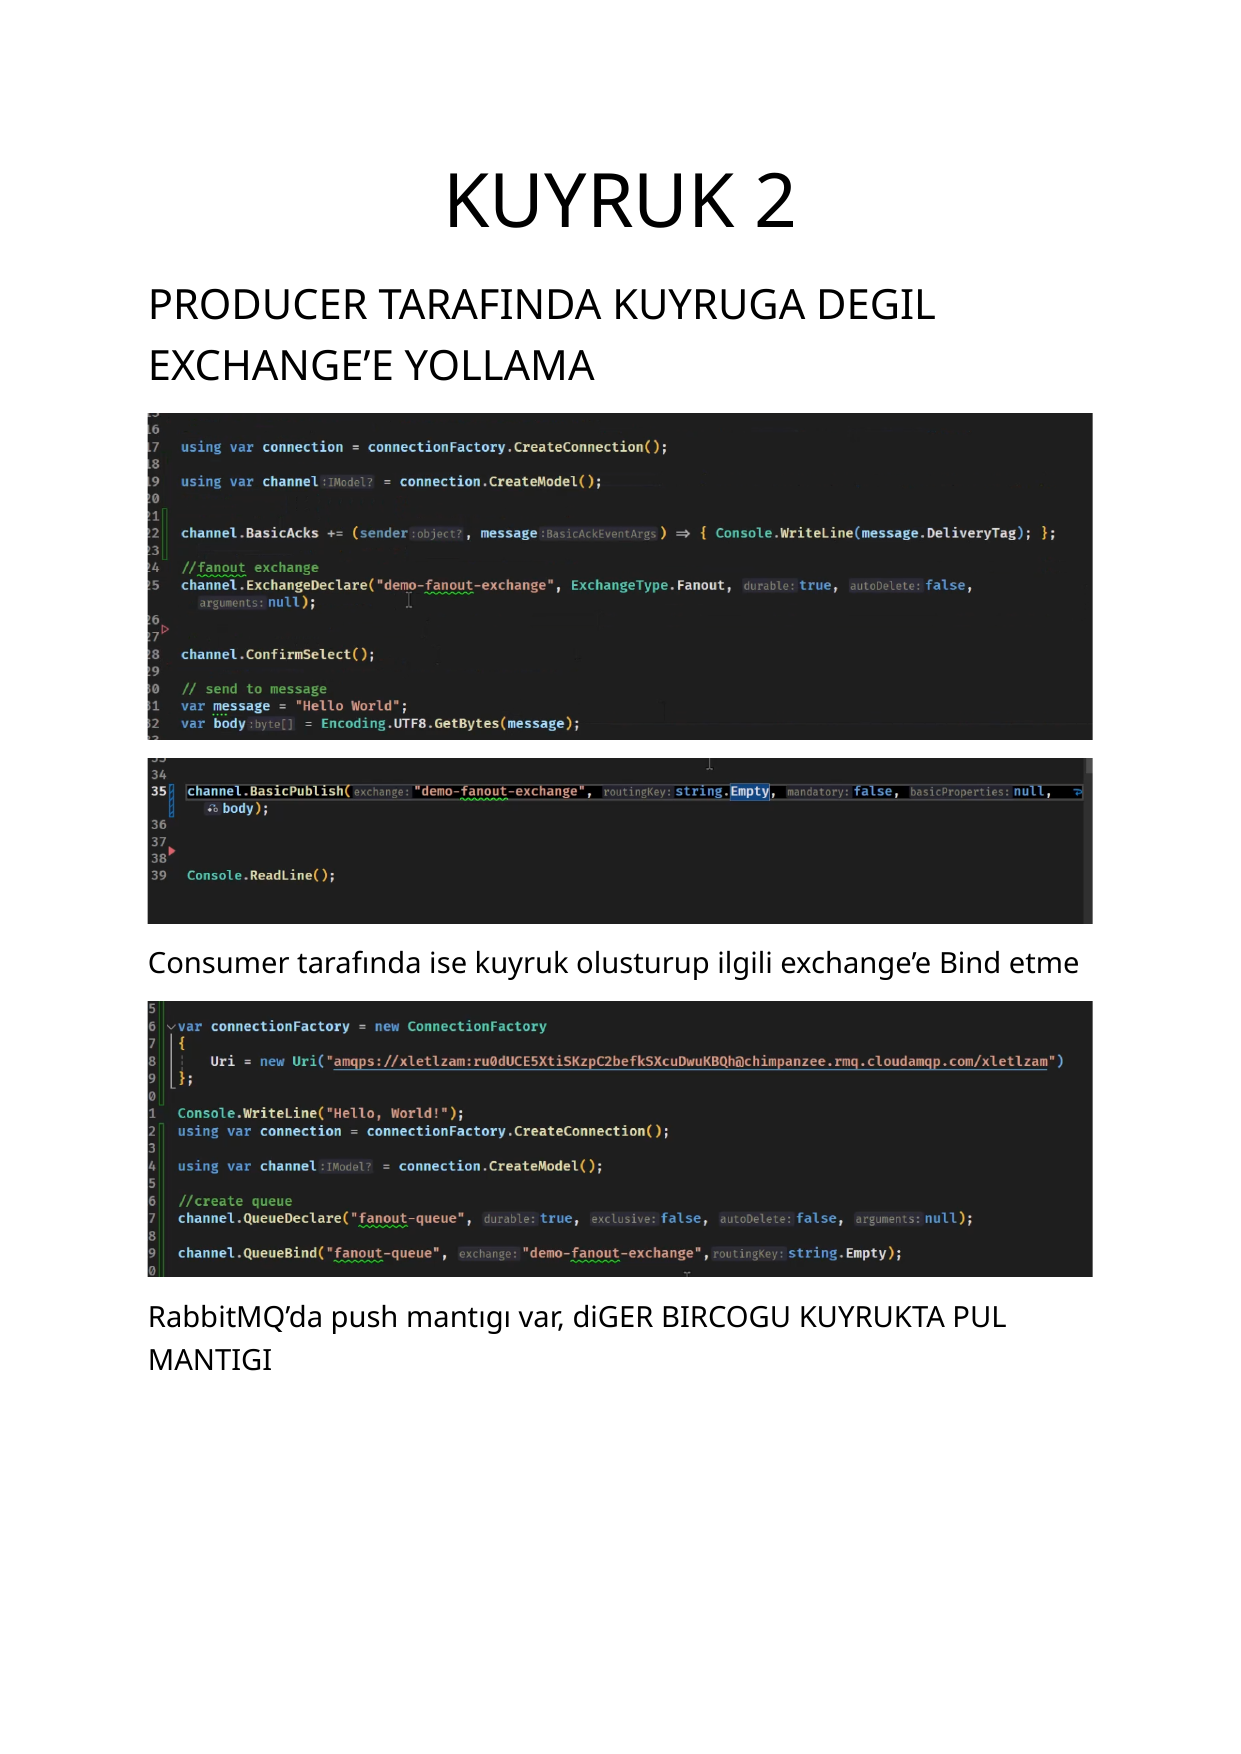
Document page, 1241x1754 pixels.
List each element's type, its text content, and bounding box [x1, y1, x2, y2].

text RabbitMQ’da push mantıgı var, diGER BIRCOGU KUYRUKTA PUL MANTIGI [148, 1296, 1093, 1379]
text Consumer tarafında ise kuyruk olusturup ilgili exchange’e Bind etme [148, 942, 1093, 982]
picture [147, 413, 1093, 740]
picture [147, 758, 1093, 924]
picture [147, 1001, 1093, 1277]
text KUYRUK 2 [148, 148, 1093, 250]
text PRODUCER TARAFINDA KUYRUGA DEGIL EXCHANGE’E YOLLAMA [148, 274, 1093, 393]
